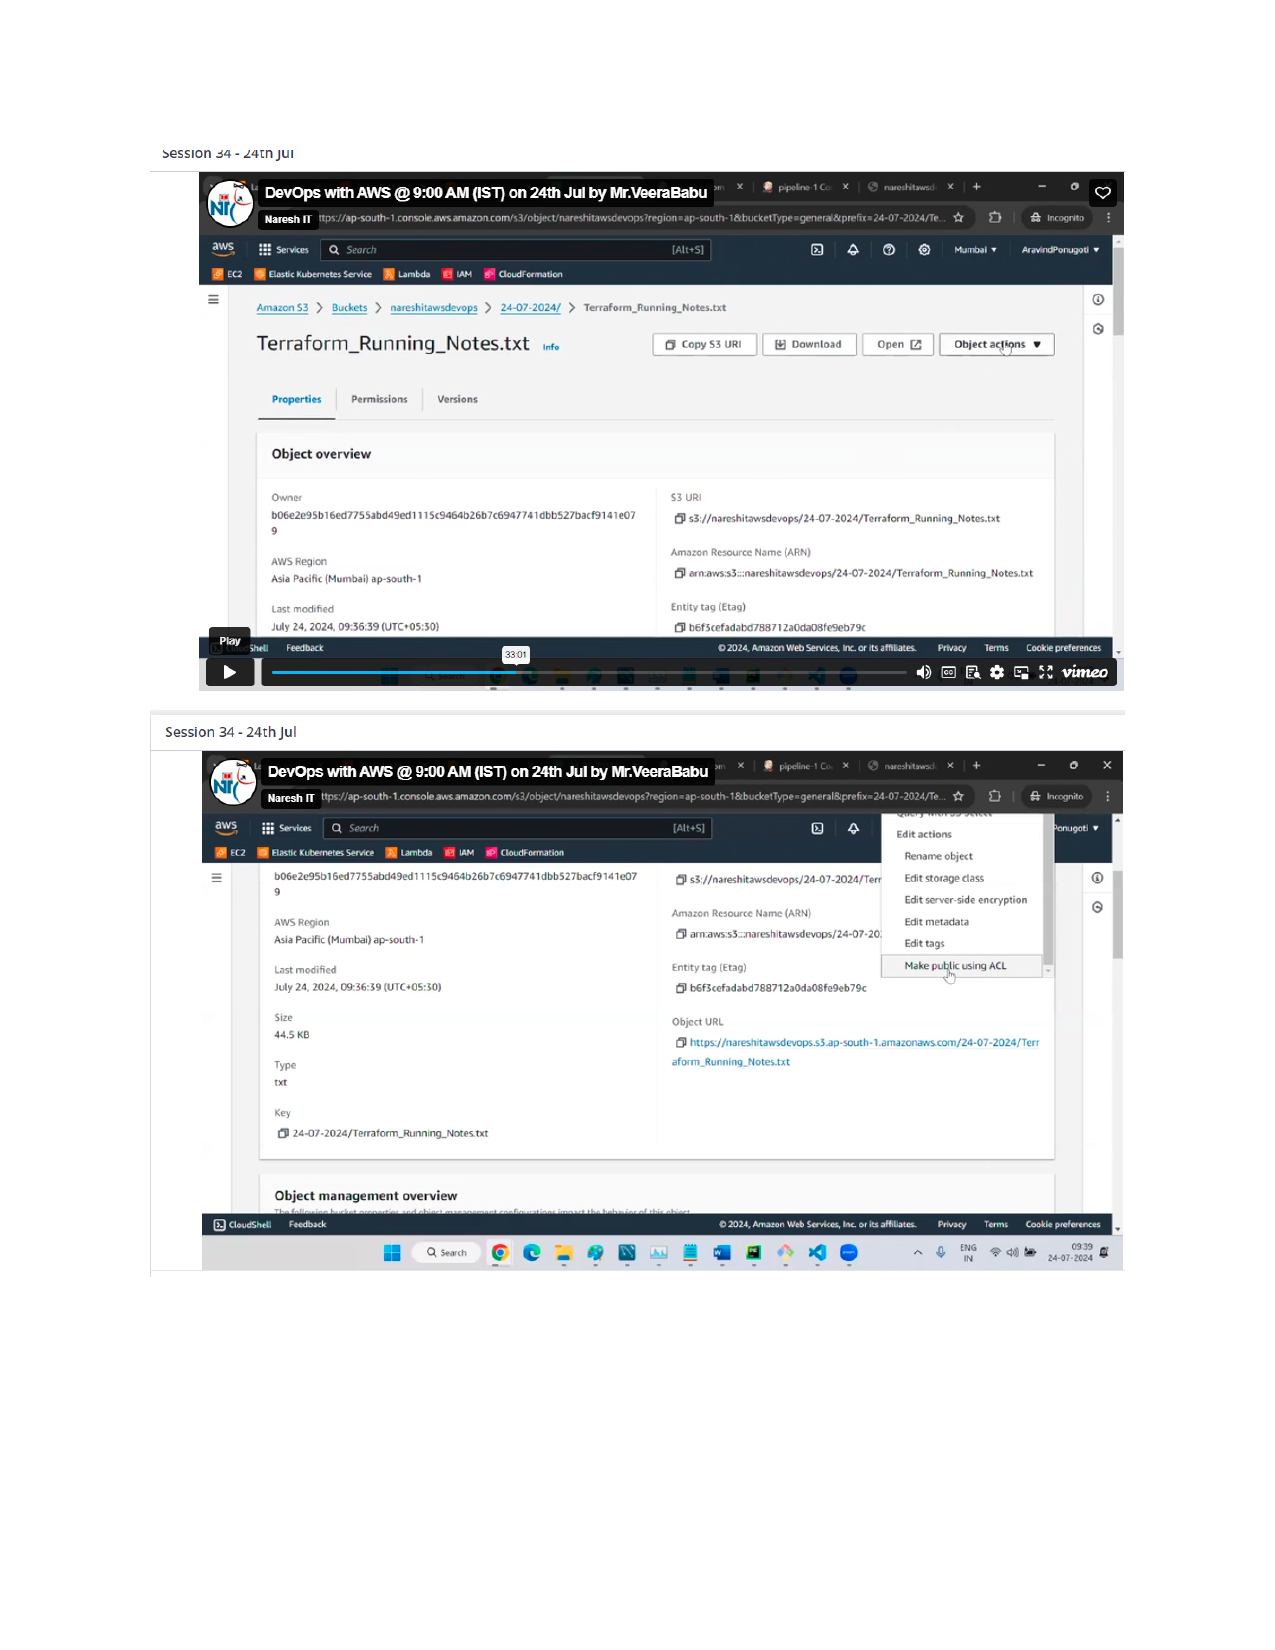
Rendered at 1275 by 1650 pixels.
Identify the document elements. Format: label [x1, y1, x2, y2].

picture [150, 150, 1125, 691]
picture [150, 710, 1125, 1277]
